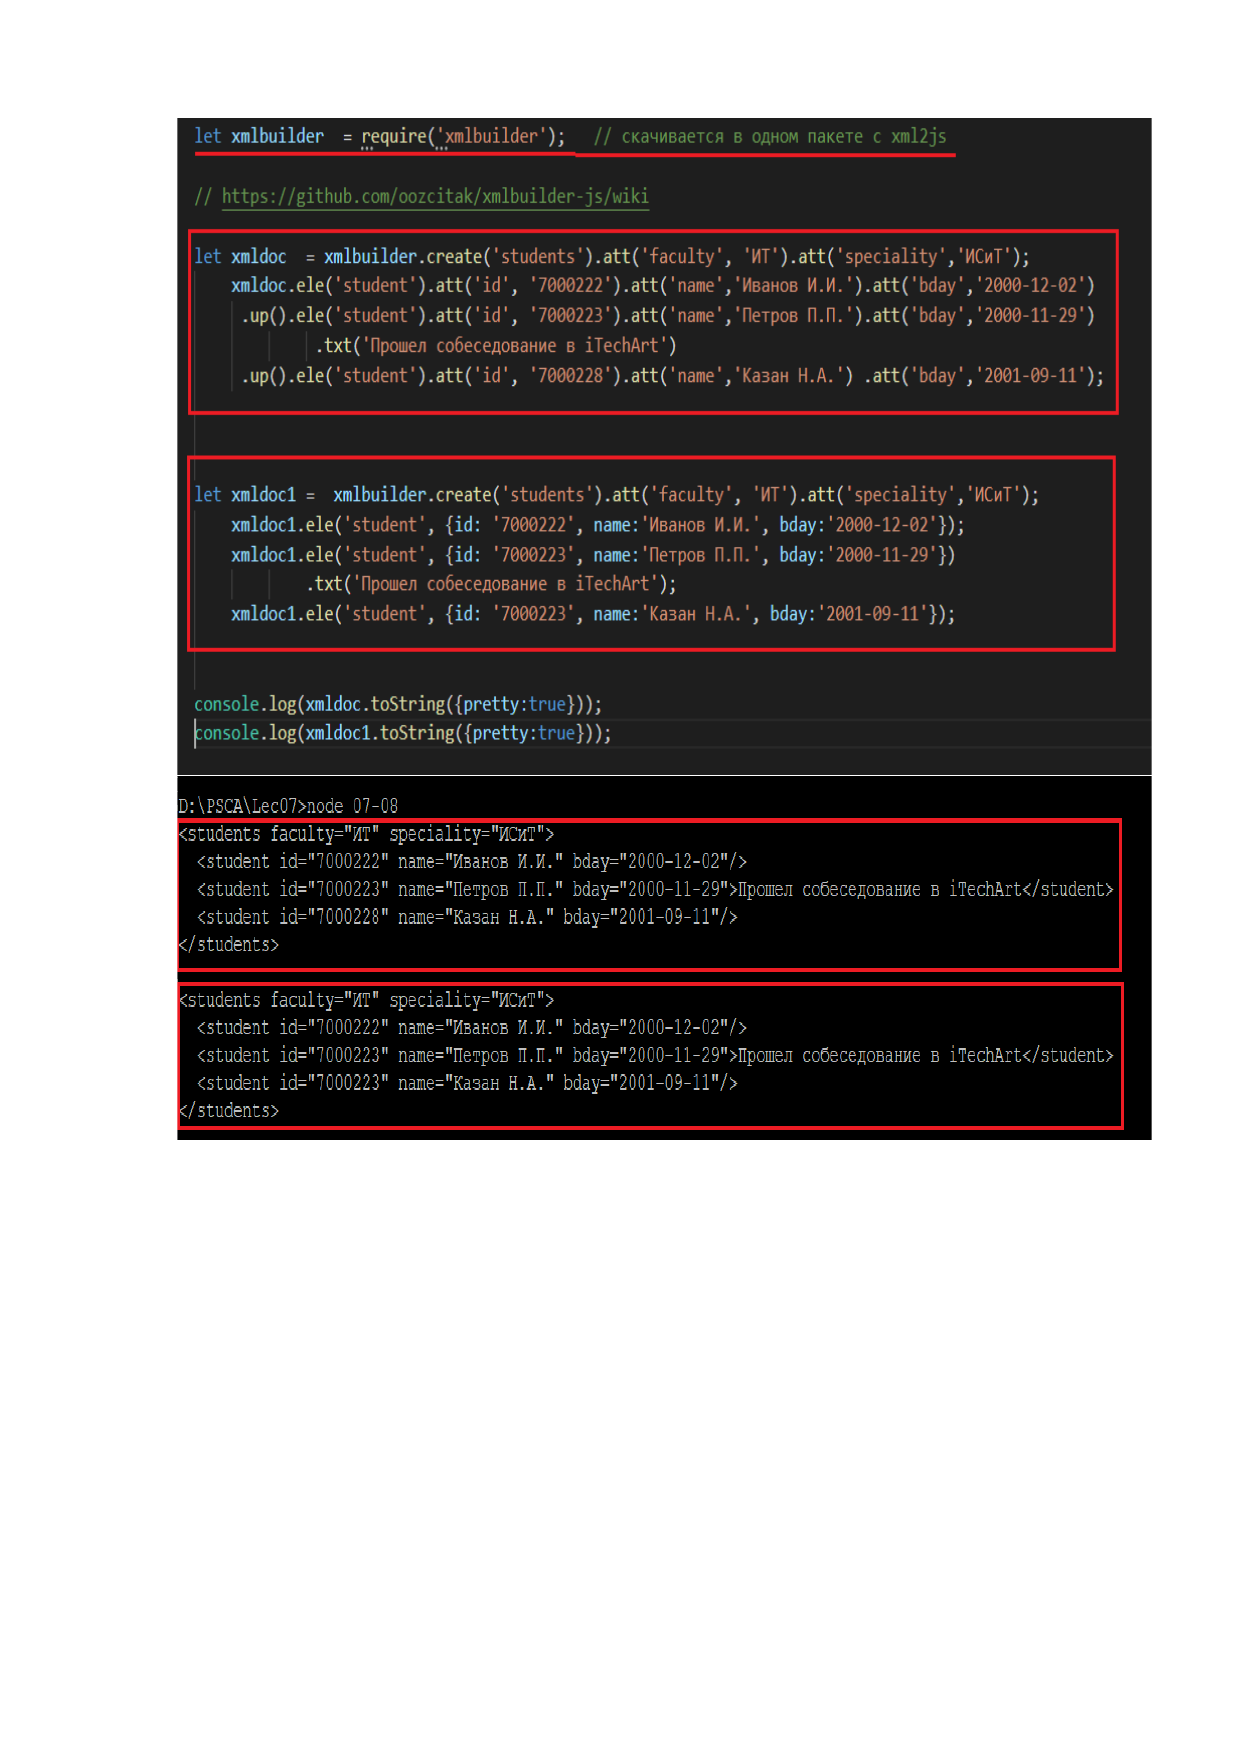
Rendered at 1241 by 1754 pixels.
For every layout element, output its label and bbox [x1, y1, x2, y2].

picture [177, 118, 1152, 775]
picture [177, 776, 1152, 1140]
